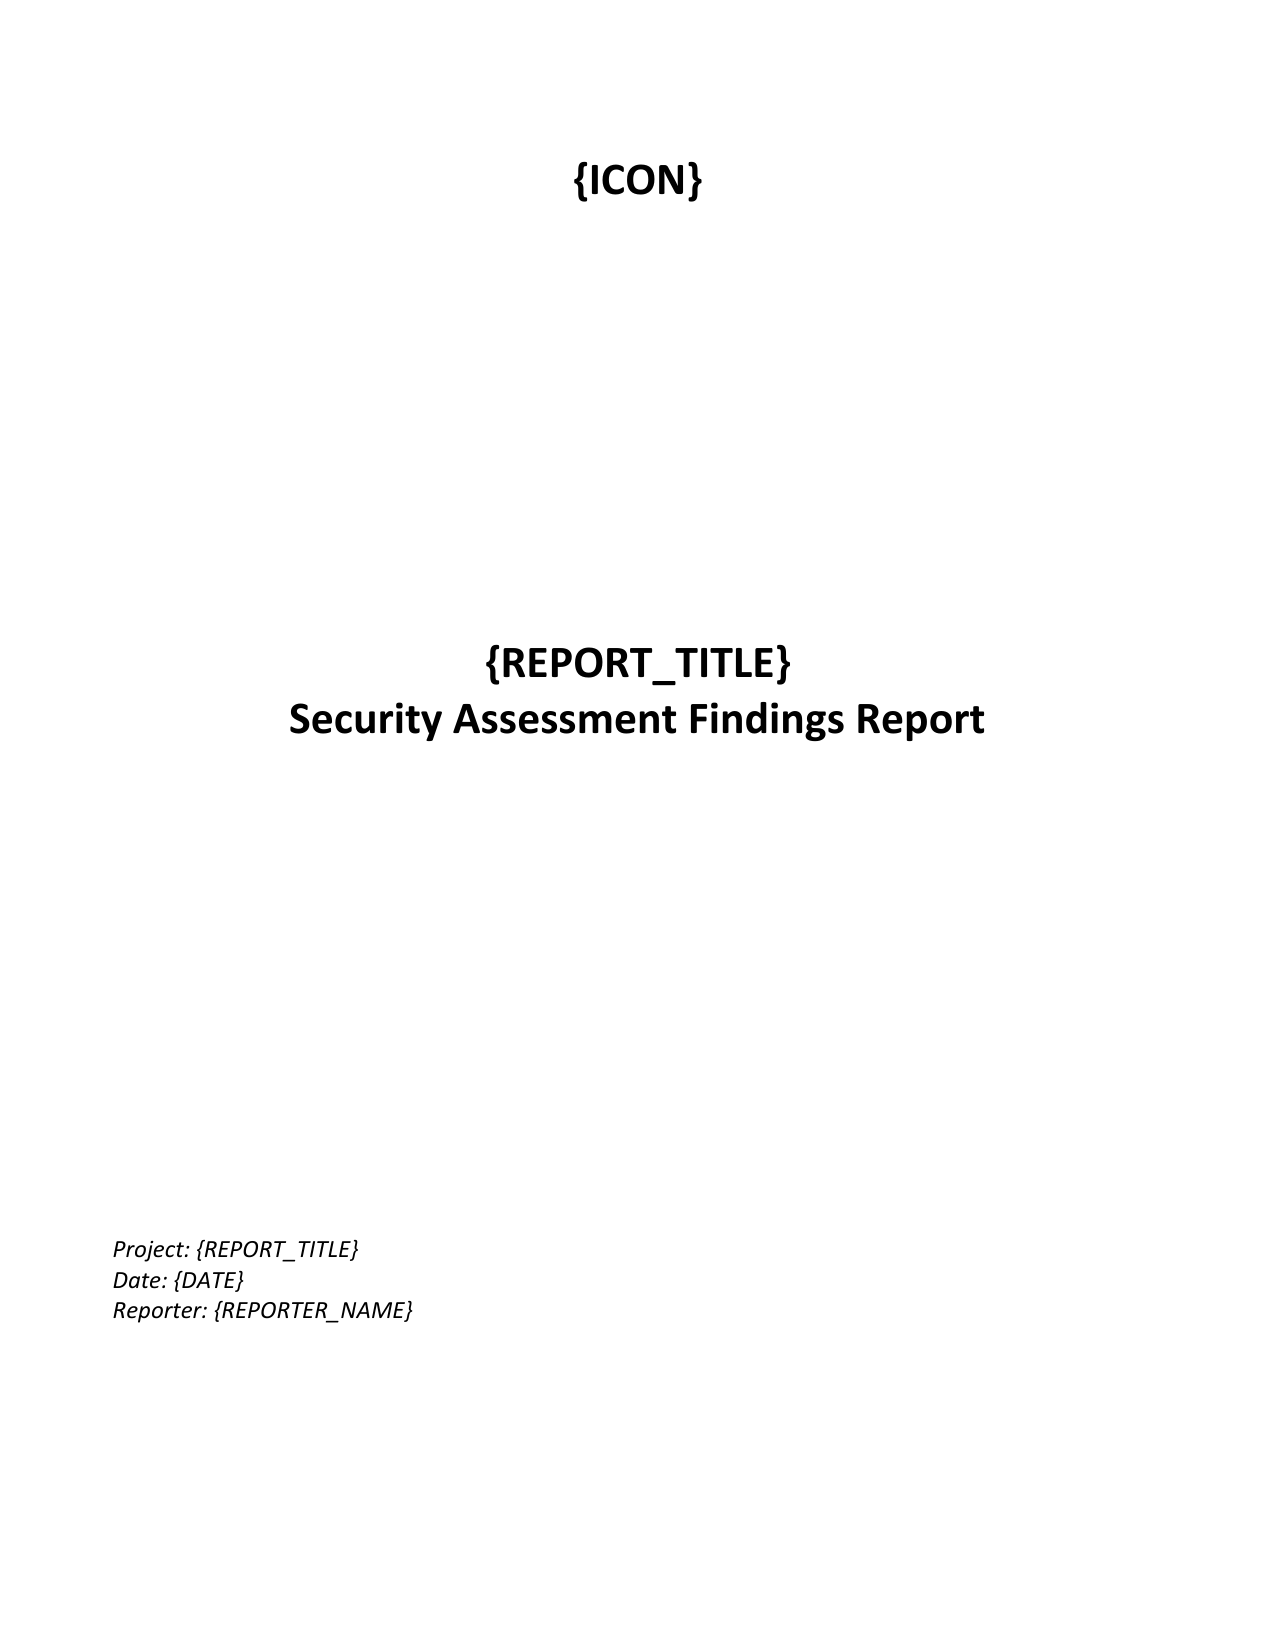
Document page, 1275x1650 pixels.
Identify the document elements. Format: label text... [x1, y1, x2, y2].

title {REPORT_TITLE} [112, 633, 1162, 689]
text Date: {DATE} [112, 1264, 1162, 1294]
title Security Assessment Findings Report [112, 689, 1162, 745]
text Project: {REPORT_TITLE} [112, 1233, 1162, 1264]
text Reporter: {REPORTER_NAME} [112, 1294, 1162, 1325]
title {ICON} [112, 150, 1162, 206]
